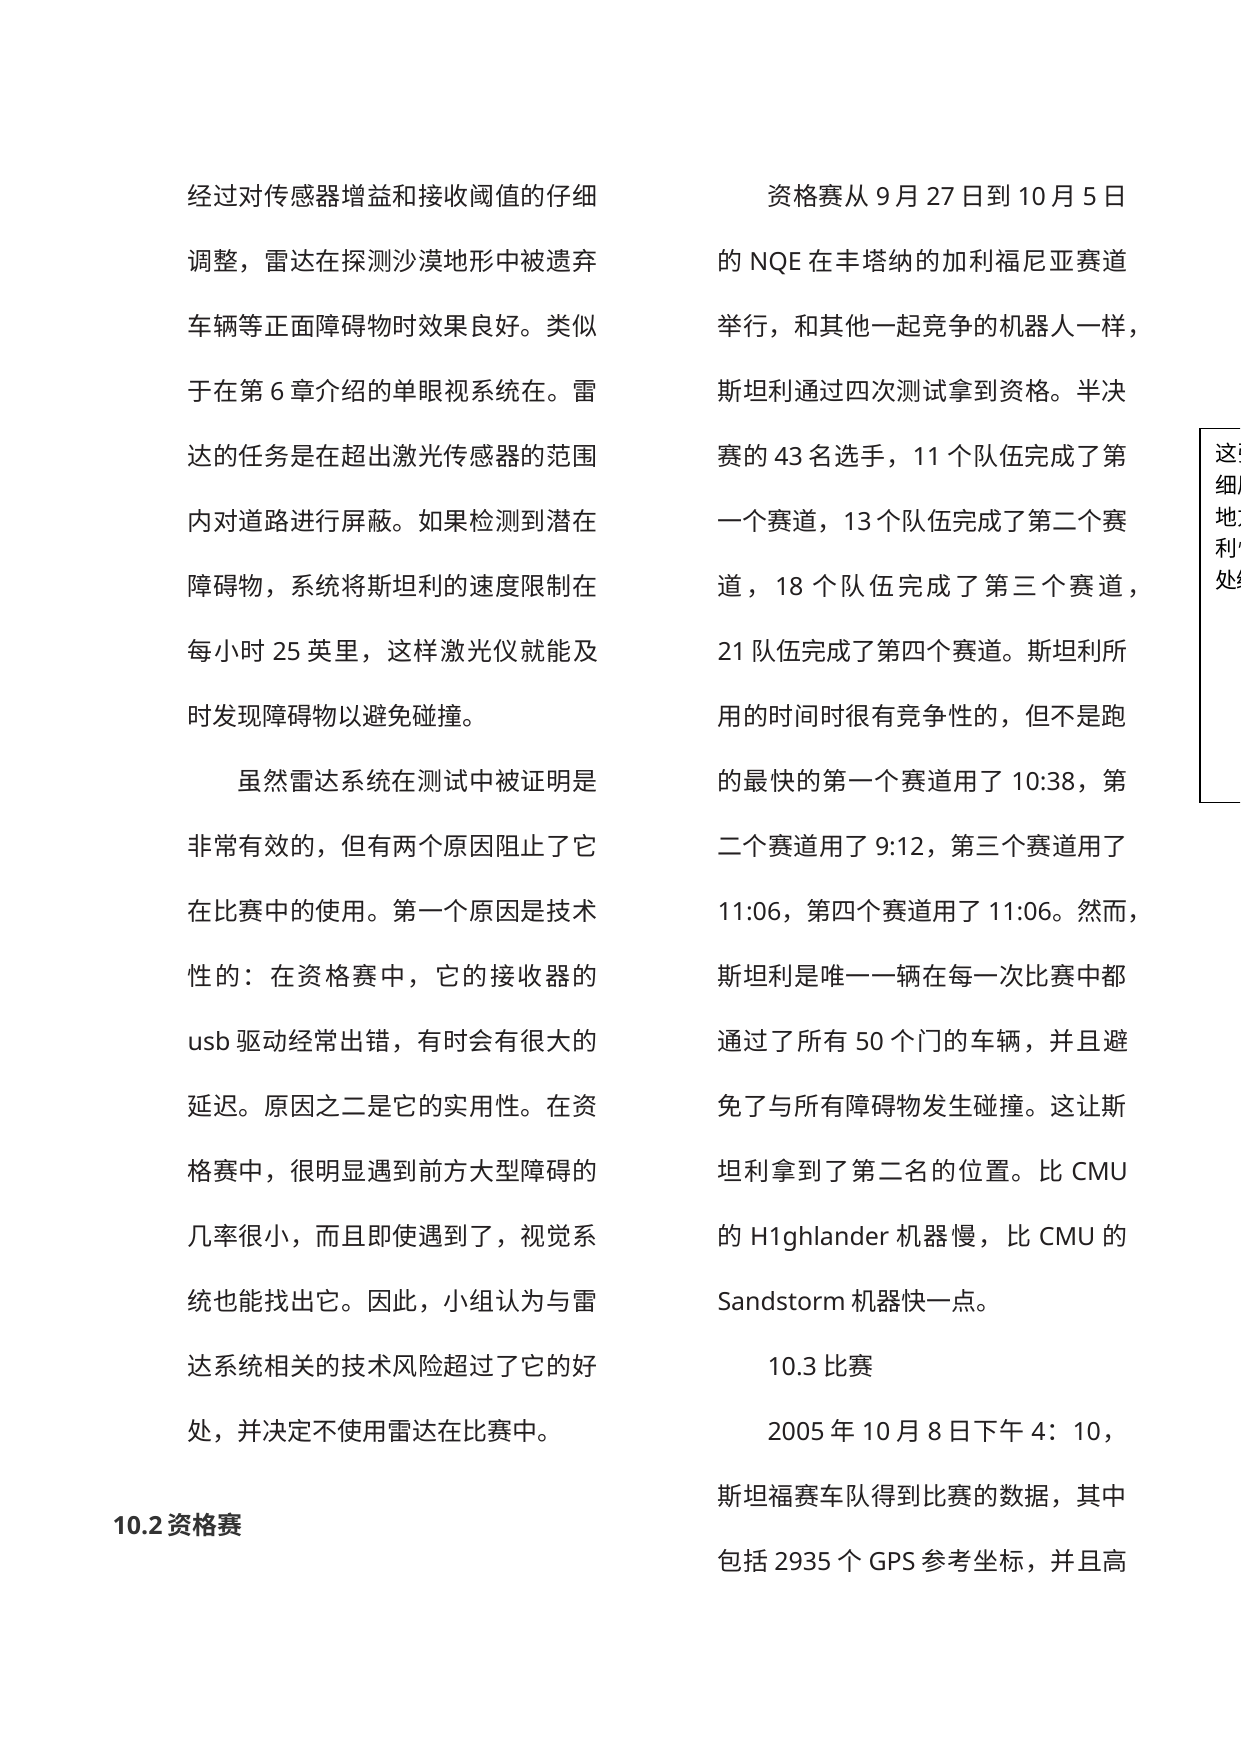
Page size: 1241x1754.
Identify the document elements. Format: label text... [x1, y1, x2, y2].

text 资格赛从9月27日到10月5日的NQE在丰塔纳的加利福尼亚赛道举行，和其他一起竞争的机器人一样，斯坦利通过四次测试拿到资格。半决赛的43名选手，11个队伍完成了第一个赛道，13个队伍完成了第二个赛道，18个队伍完成了第三个赛道，21队伍完成了第四个赛道。斯坦利所用的时间时很有竞争性的，但不是跑的最快的第一个赛道用了10:38，第二个赛道用了9:12，第三个赛道用了11:06，第四个赛道用了11:06。然而，斯坦利是唯一一辆在每一次比赛中都通过了所有50个门的车辆，并且避免了与所有障碍物发生碰撞。这让斯坦利拿到了第二名的位置。比CMU的H1ghlander机器慢，比CMU的Sandstorm机器快一点。 [717, 162, 1128, 1332]
text 虽然雷达系统在测试中被证明是非常有效的，但有两个原因阻止了它在比赛中的使用。第一个原因是技术性的：在资格赛中，它的接收器的usb驱动经常出错，有时会有很大的延迟。原因之二是它的实用性。在资格赛中，很明显遇到前方大型障碍的几率很小，而且即使遇到了，视觉系统也能找出它。因此，小组认为与雷达系统相关的技术风险超过了它的好处，并决定不使用雷达在比赛中。 [187, 747, 598, 1462]
subtitle 10.2资格赛 [112, 1491, 598, 1556]
text 10.3 比赛 [717, 1332, 1128, 1397]
